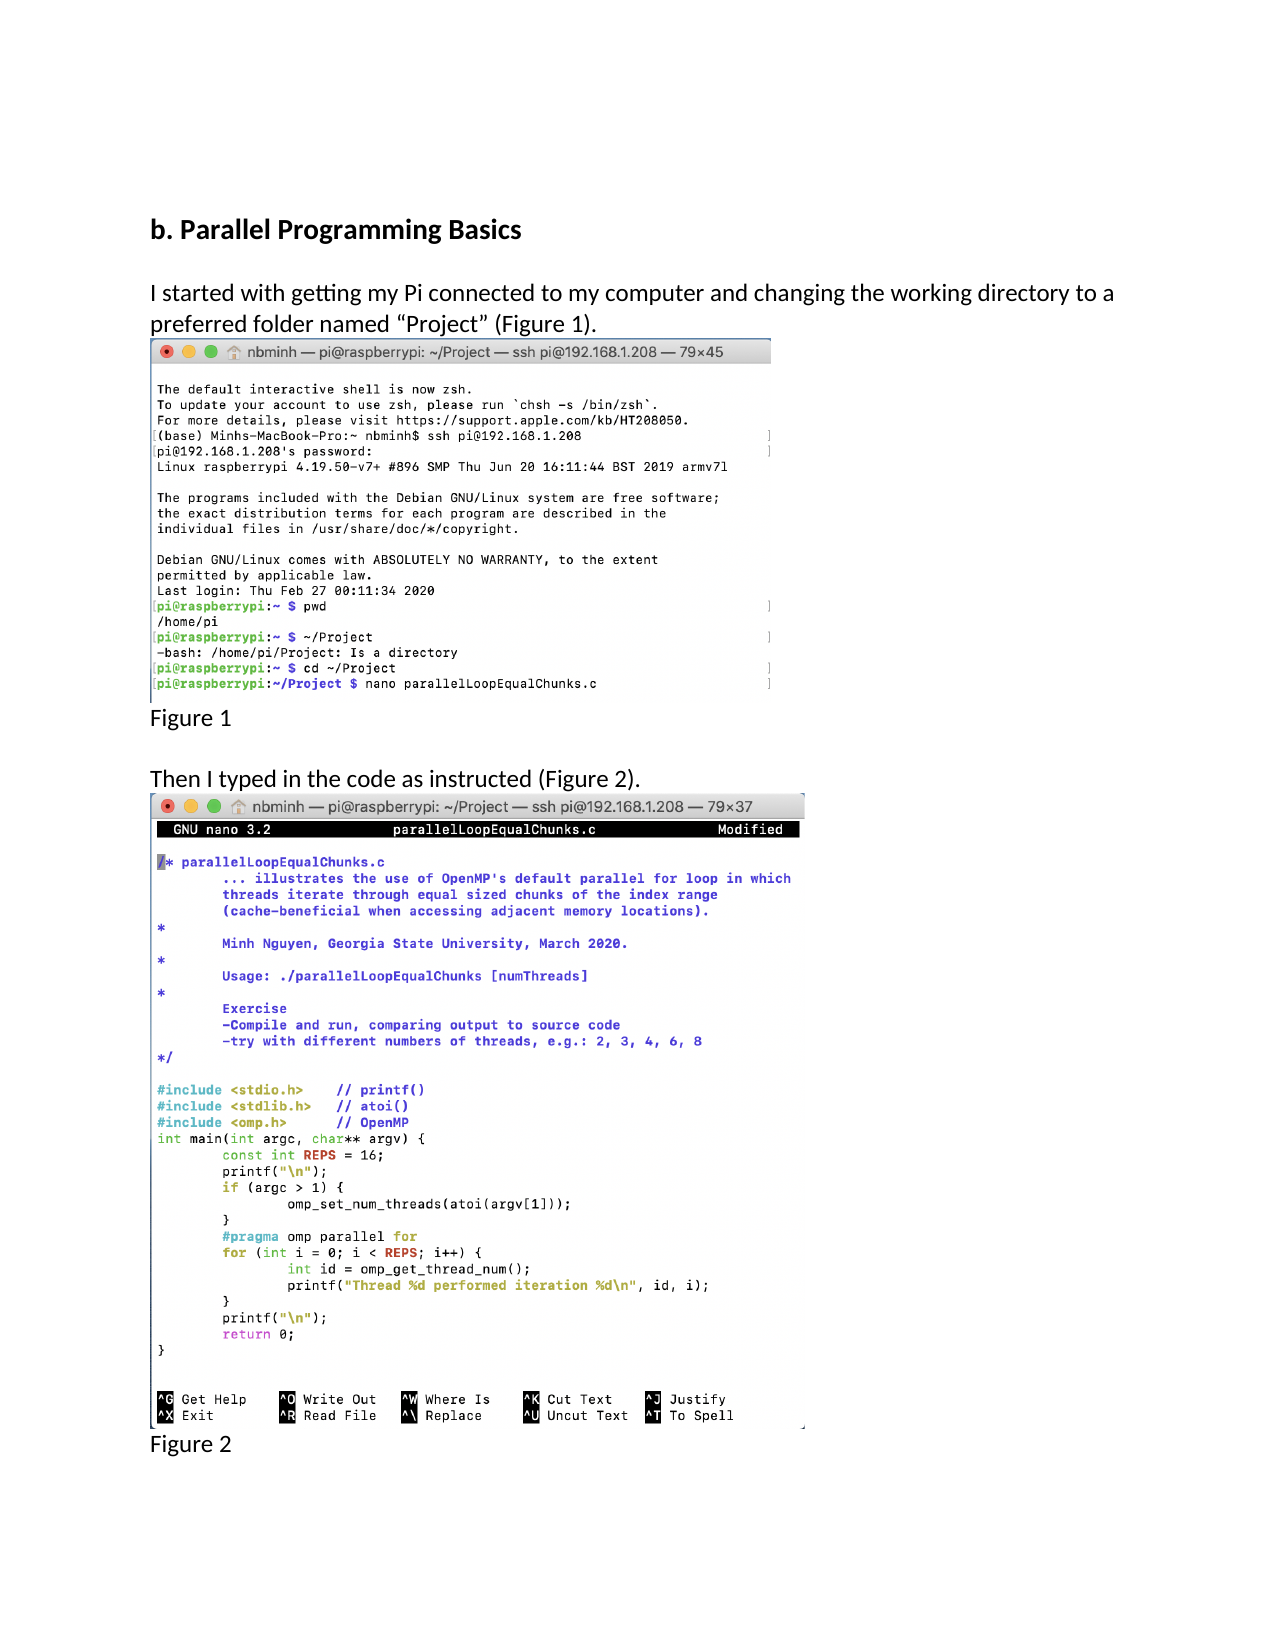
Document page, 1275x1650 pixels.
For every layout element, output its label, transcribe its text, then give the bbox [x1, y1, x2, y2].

text Figure 1 [150, 702, 1125, 733]
text Then I typed in the code as instructed (Figure 2). [150, 763, 1125, 794]
text Figure 2 [150, 1429, 1125, 1459]
picture [150, 338, 771, 703]
picture [150, 793, 805, 1429]
text I started with getting my Pi connected to my computer and changing the working directory to a preferred folder named “Project” (Figure 1). [150, 277, 1125, 338]
text b. Parallel Programming Basics [150, 211, 1125, 247]
